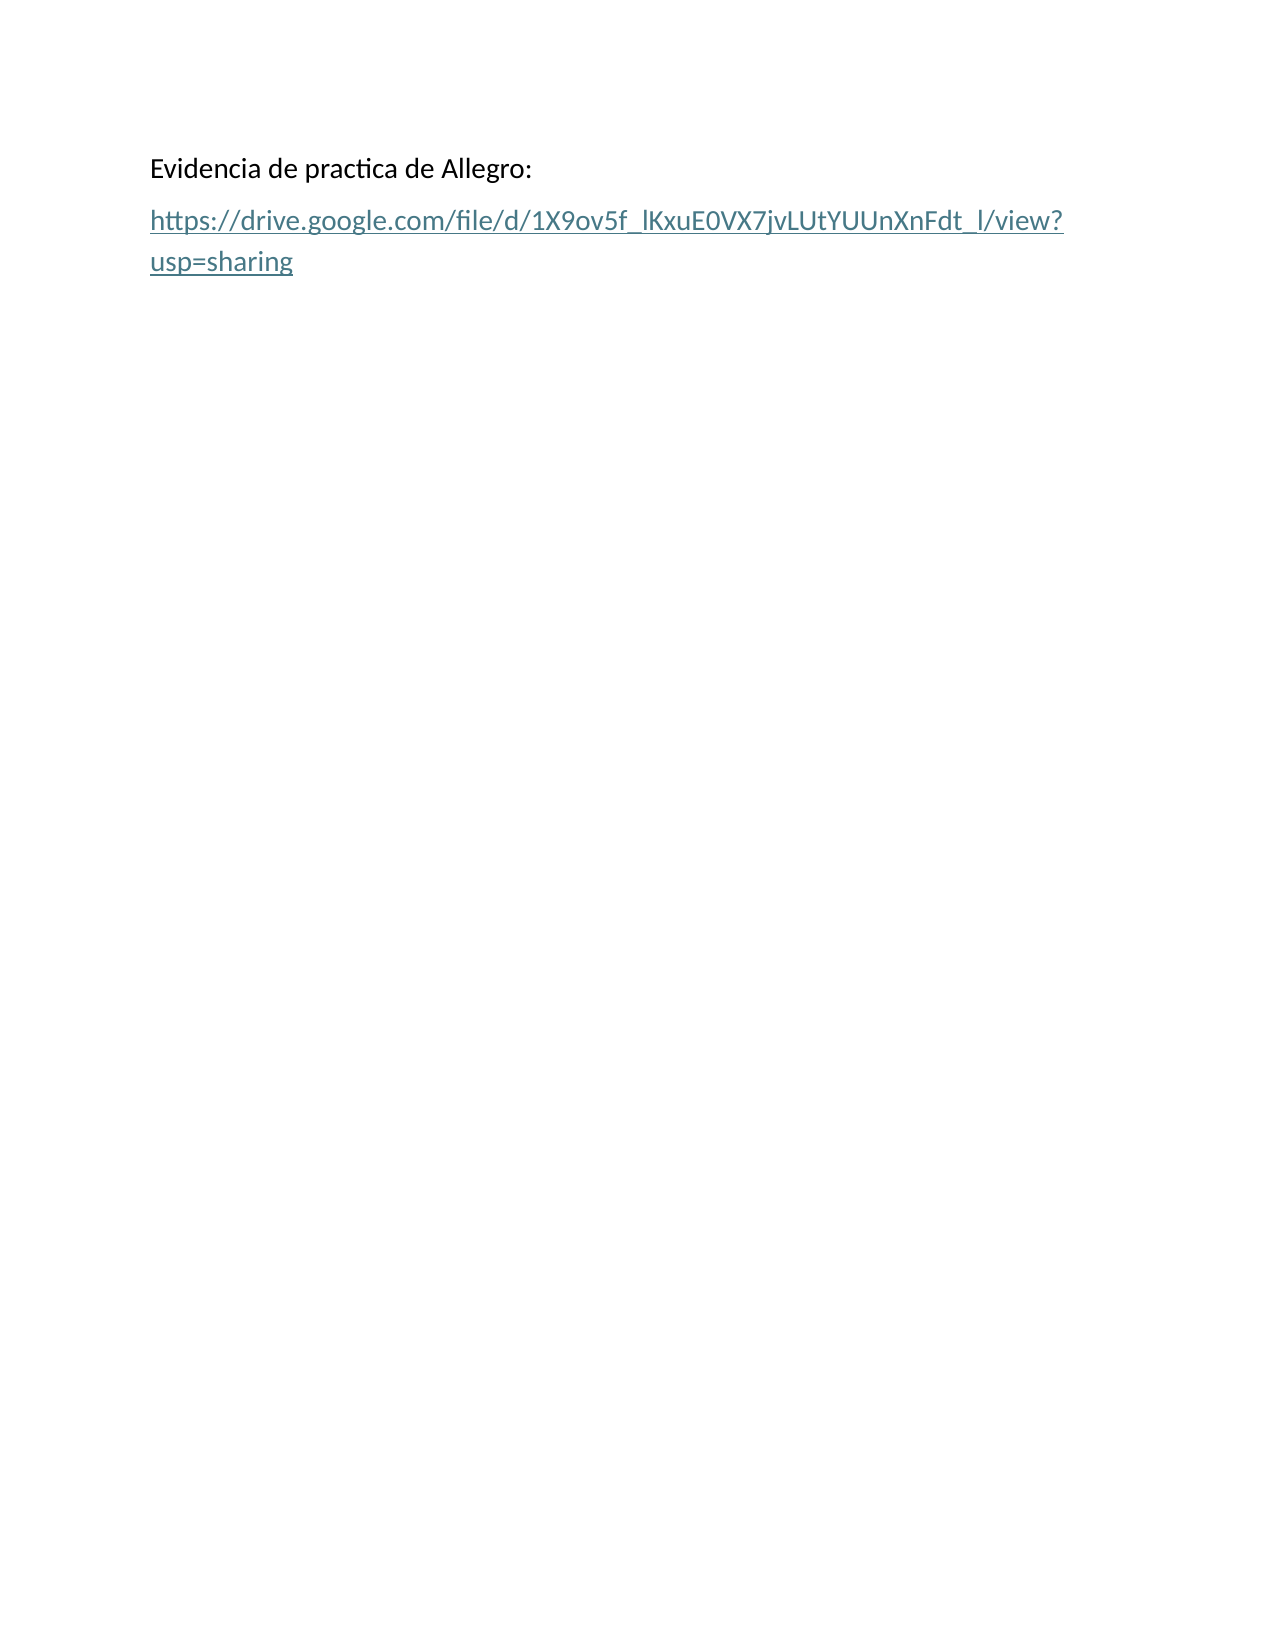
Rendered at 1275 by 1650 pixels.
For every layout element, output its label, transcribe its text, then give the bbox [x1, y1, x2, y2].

text https://drive.google.com/file/d/1X9ov5f_lKxuE0VX7jvLUtYUUnXnFdt_l/view?usp=sharing [150, 202, 1125, 279]
text Evidencia de practica de Allegro: [150, 150, 1125, 186]
